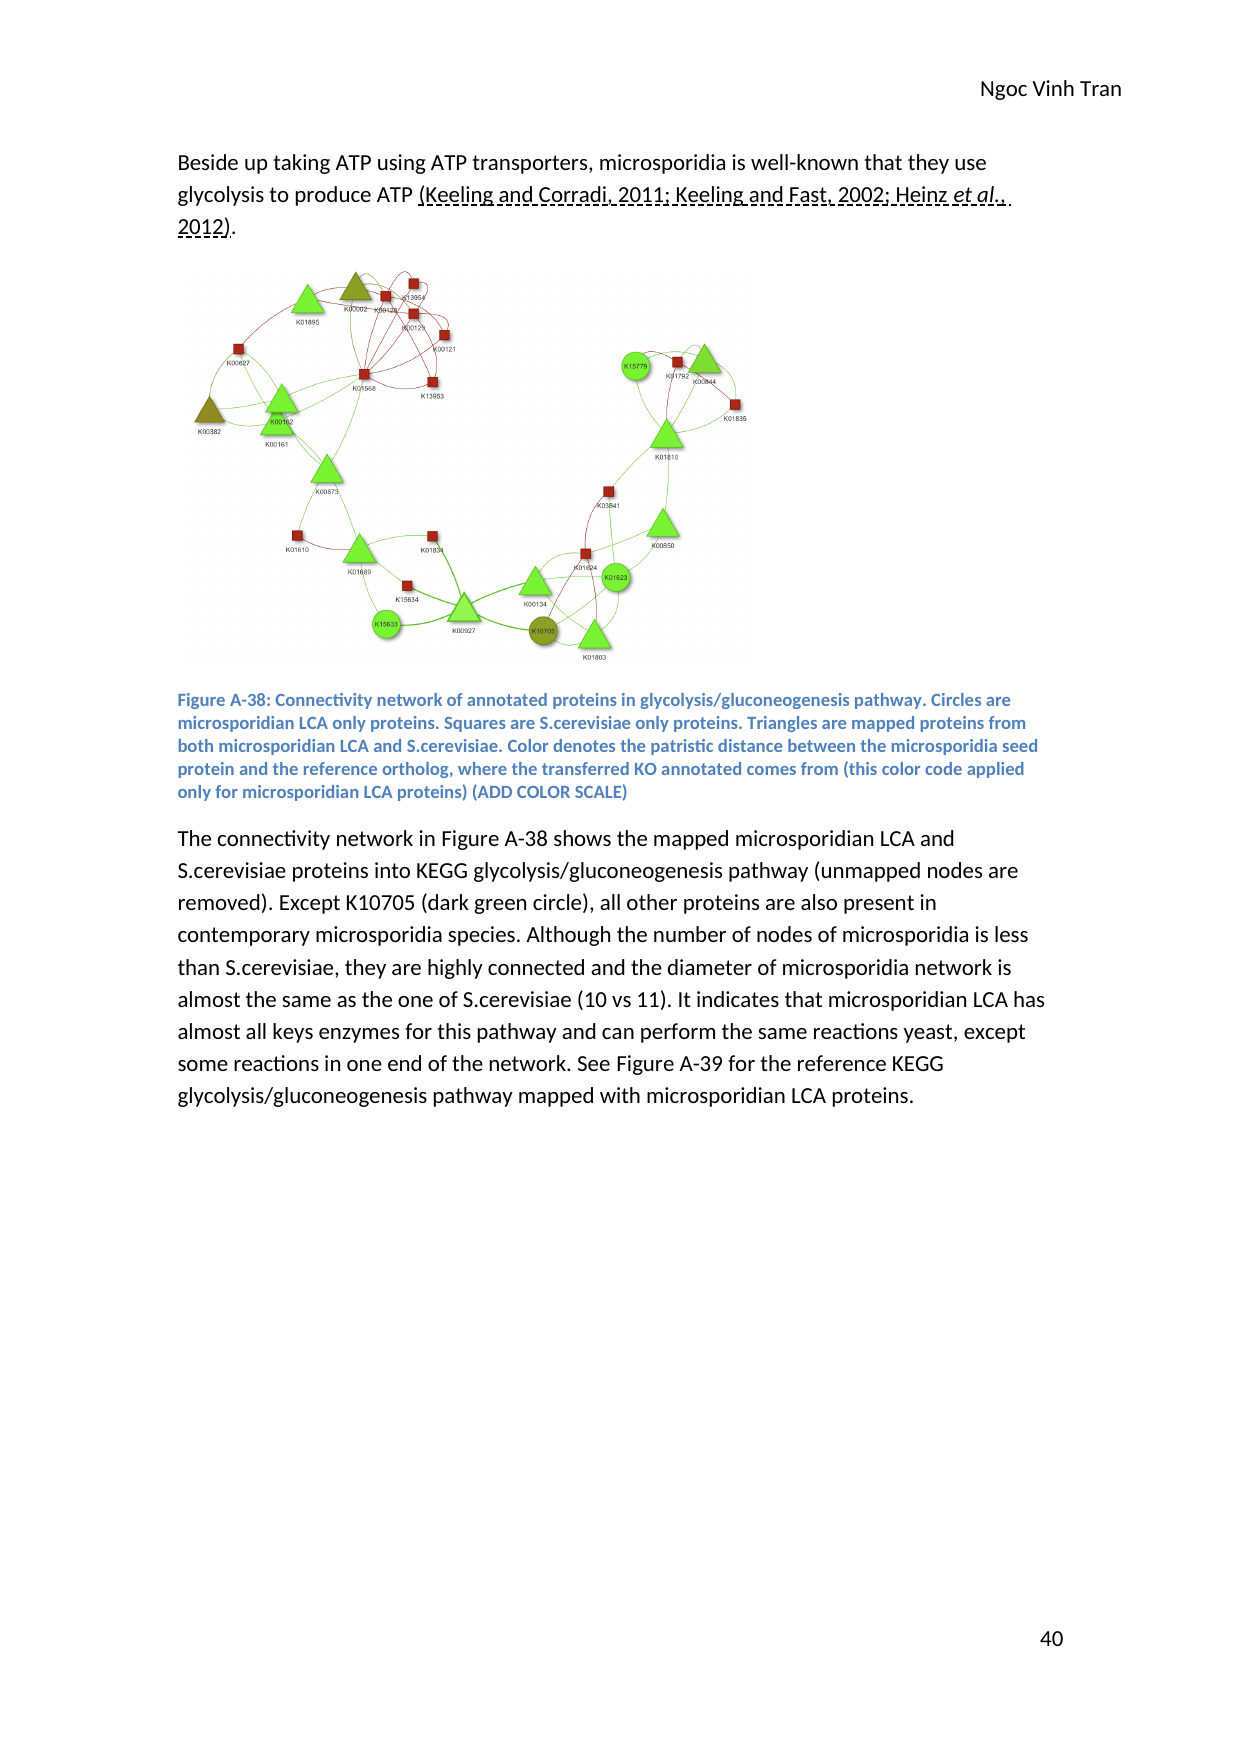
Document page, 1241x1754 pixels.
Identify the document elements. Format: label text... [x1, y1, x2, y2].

text Figure A-38: Connectivity network of annotated proteins in glycolysis/gluconeogenesis pathway. Circles are microsporidian LCA only proteins. Squares are S.cerevisiae only proteins. Triangles are mapped proteins from both microsporidian LCA and S.cerevisiae. Color denotes the patristic distance between the microsporidia seed protein and the reference ortholog, where the transferred KO annotated comes from (this color code applied only for microsporidian LCA proteins) (ADD COLOR SCALE) [177, 689, 1063, 803]
text The connectivity network in Figure A-38 shows the mapped microsporidian LCA and S.cerevisiae proteins into KEGG glycolysis/gluconeogenesis pathway (unmapped nodes are removed). Except K10705 (dark green circle), all other proteins are also present in contemporary microsporidia species. Although the number of nodes of microsporidia is less than S.cerevisiae, they are highly connected and the diameter of microsporidia network is almost the same as the one of S.cerevisiae (10 vs 11). It indicates that microsporidian LCA has almost all keys enzymes for this pathway and can perform the same reactions yeast, except some reactions in one end of the network. See Figure A-39 for the reference KEGG glycolysis/gluconeogenesis pathway mapped with microsporidian LCA proteins. [177, 824, 1063, 1109]
text Beside up taking ATP using ATP transporters, microsporidia is well-known that they use glycolysis to produce ATP (Keeling and Corradi, 2011; Keeling and Fast, 2002; Heinz et al., 2012). [177, 148, 1063, 240]
picture [177, 265, 753, 664]
